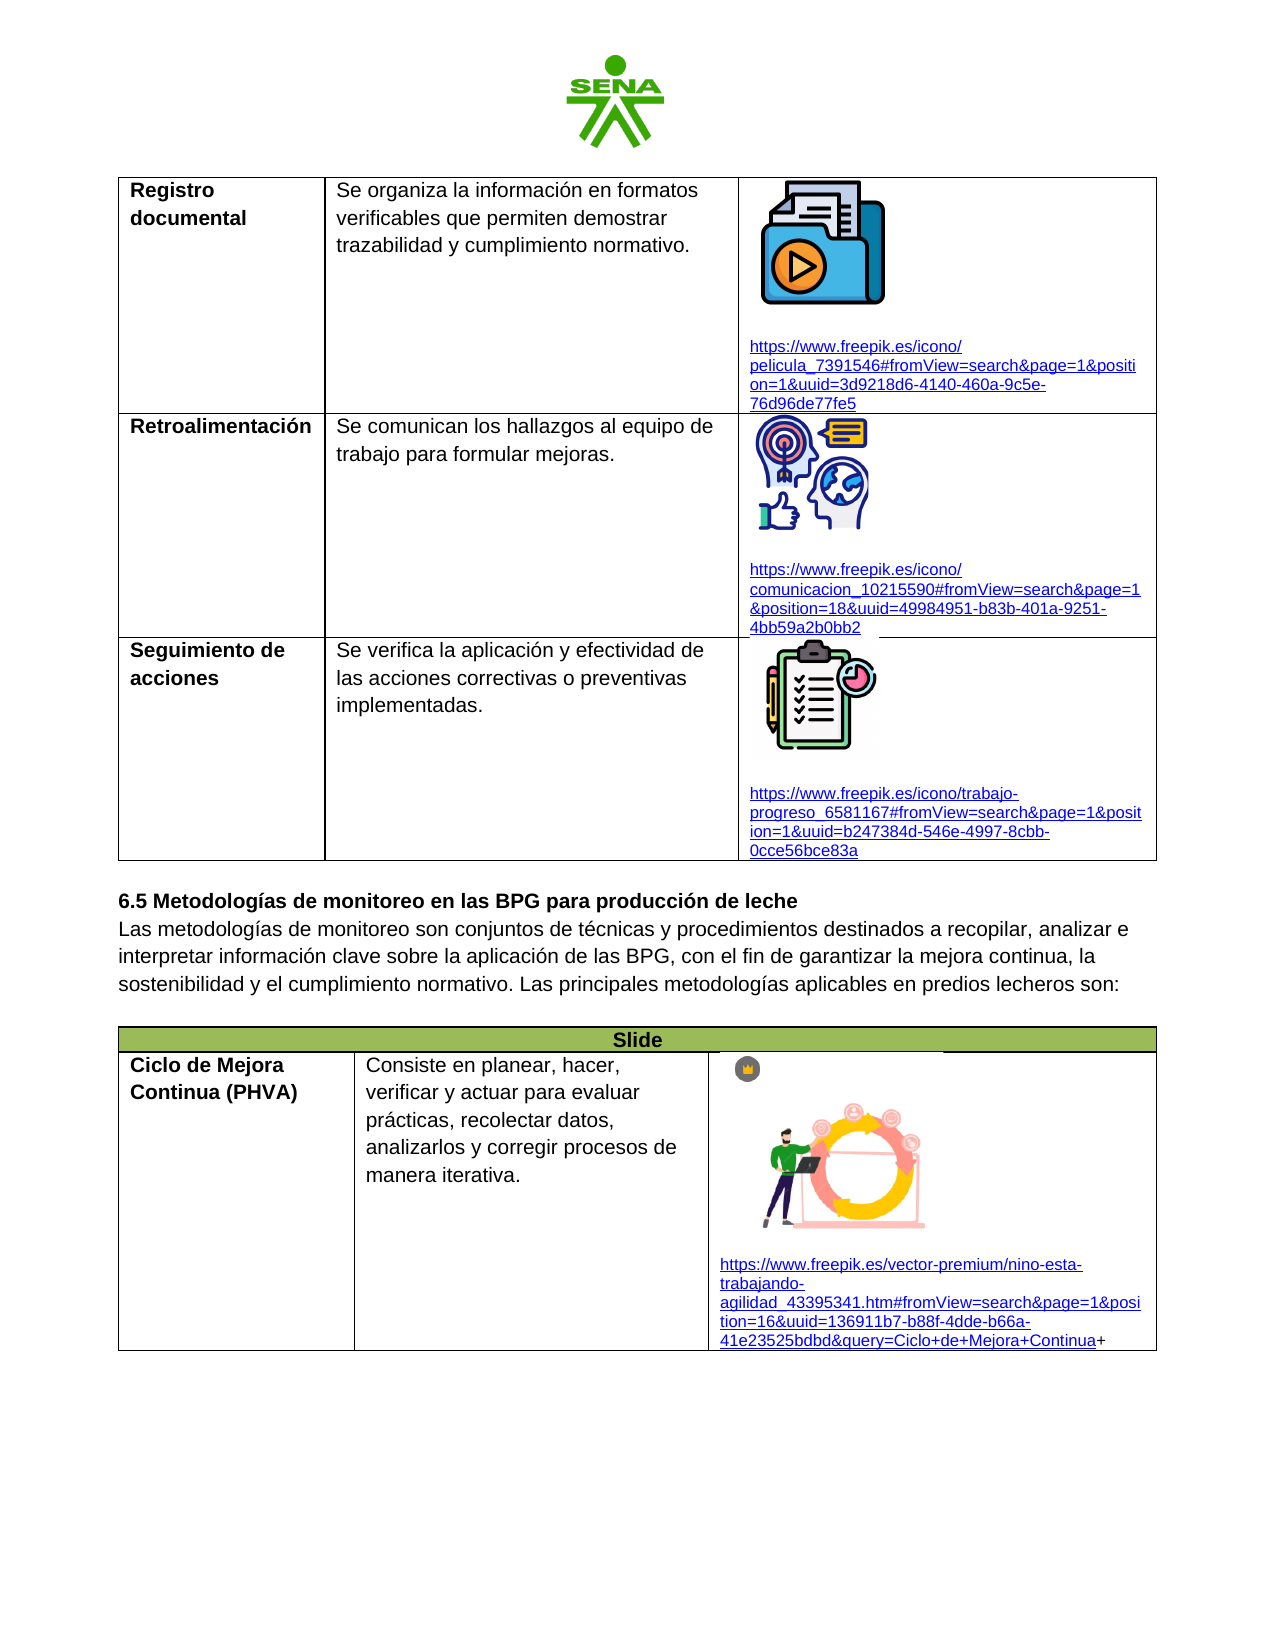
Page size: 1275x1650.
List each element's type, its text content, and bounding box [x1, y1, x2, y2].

text Las metodologías de monitoreo son conjuntos de técnicas y procedimientos destinados a recopilar, analizar e interpretar información clave sobre la aplicación de las BPG, con el fin de garantizar la mejora continua, la sostenibilidad y el cumplimiento normativo. Las principales metodologías aplicables en predios lecheros son: [118, 916, 1157, 995]
picture [566, 55, 664, 148]
text 6.5 Metodologías de monitoreo en las BPG para producción de leche [118, 889, 1157, 913]
table_cell https://www.freepik.es/icono/pelicula_7391546#fromView=search&page=1&position=1&uuid=3d9218d6-4140-460a-9c5e-76d96de77fe5 [739, 178, 1156, 413]
table_cell Ciclo de Mejora Continua (PHVA) [119, 1053, 354, 1350]
picture [749, 637, 880, 760]
picture [749, 178, 894, 313]
table_cell Se comunican los hallazgos al equipo de trabajo para formular mejoras. [326, 414, 738, 637]
table_cell Retroalimentación [119, 414, 324, 637]
table_cell Se verifica la aplicación y efectividad de las acciones correctivas o preventivas implementadas. [326, 638, 738, 860]
table_cell https://www.freepik.es/icono/comunicacion_10215590#fromView=search&page=1&position=18&uuid=49984951-b83b-401a-9251-4bb59a2b0bb2 [739, 414, 1156, 637]
table_cell Registro documental [119, 178, 324, 413]
picture [720, 1052, 944, 1231]
table_cell https://www.freepik.es/icono/trabajo-progreso_6581167#fromView=search&page=1&position=1&uuid=b247384d-546e-4997-8cbb-0cce56bce83a [739, 638, 1156, 860]
table_cell Seguimiento de acciones [119, 638, 324, 860]
table_cell https://www.freepik.es/vector-premium/nino-esta-trabajando-agilidad_43395341.htm#fromView=search&page=1&position=16&uuid=136911b7-b88f-4dde-b66a-41e23525bdbd&query=Ciclo+de+Mejora+Continua+ [709, 1053, 1156, 1350]
table_header Slide [119, 1028, 1156, 1051]
picture [749, 414, 869, 537]
table_cell Consiste en planear, hacer, verificar y actuar para evaluar prácticas, recolectar datos, analizarlos y corregir procesos de manera iterativa. [355, 1053, 708, 1350]
table_cell Se organiza la información en formatos verificables que permiten demostrar trazabilidad y cumplimiento normativo. [326, 178, 738, 413]
